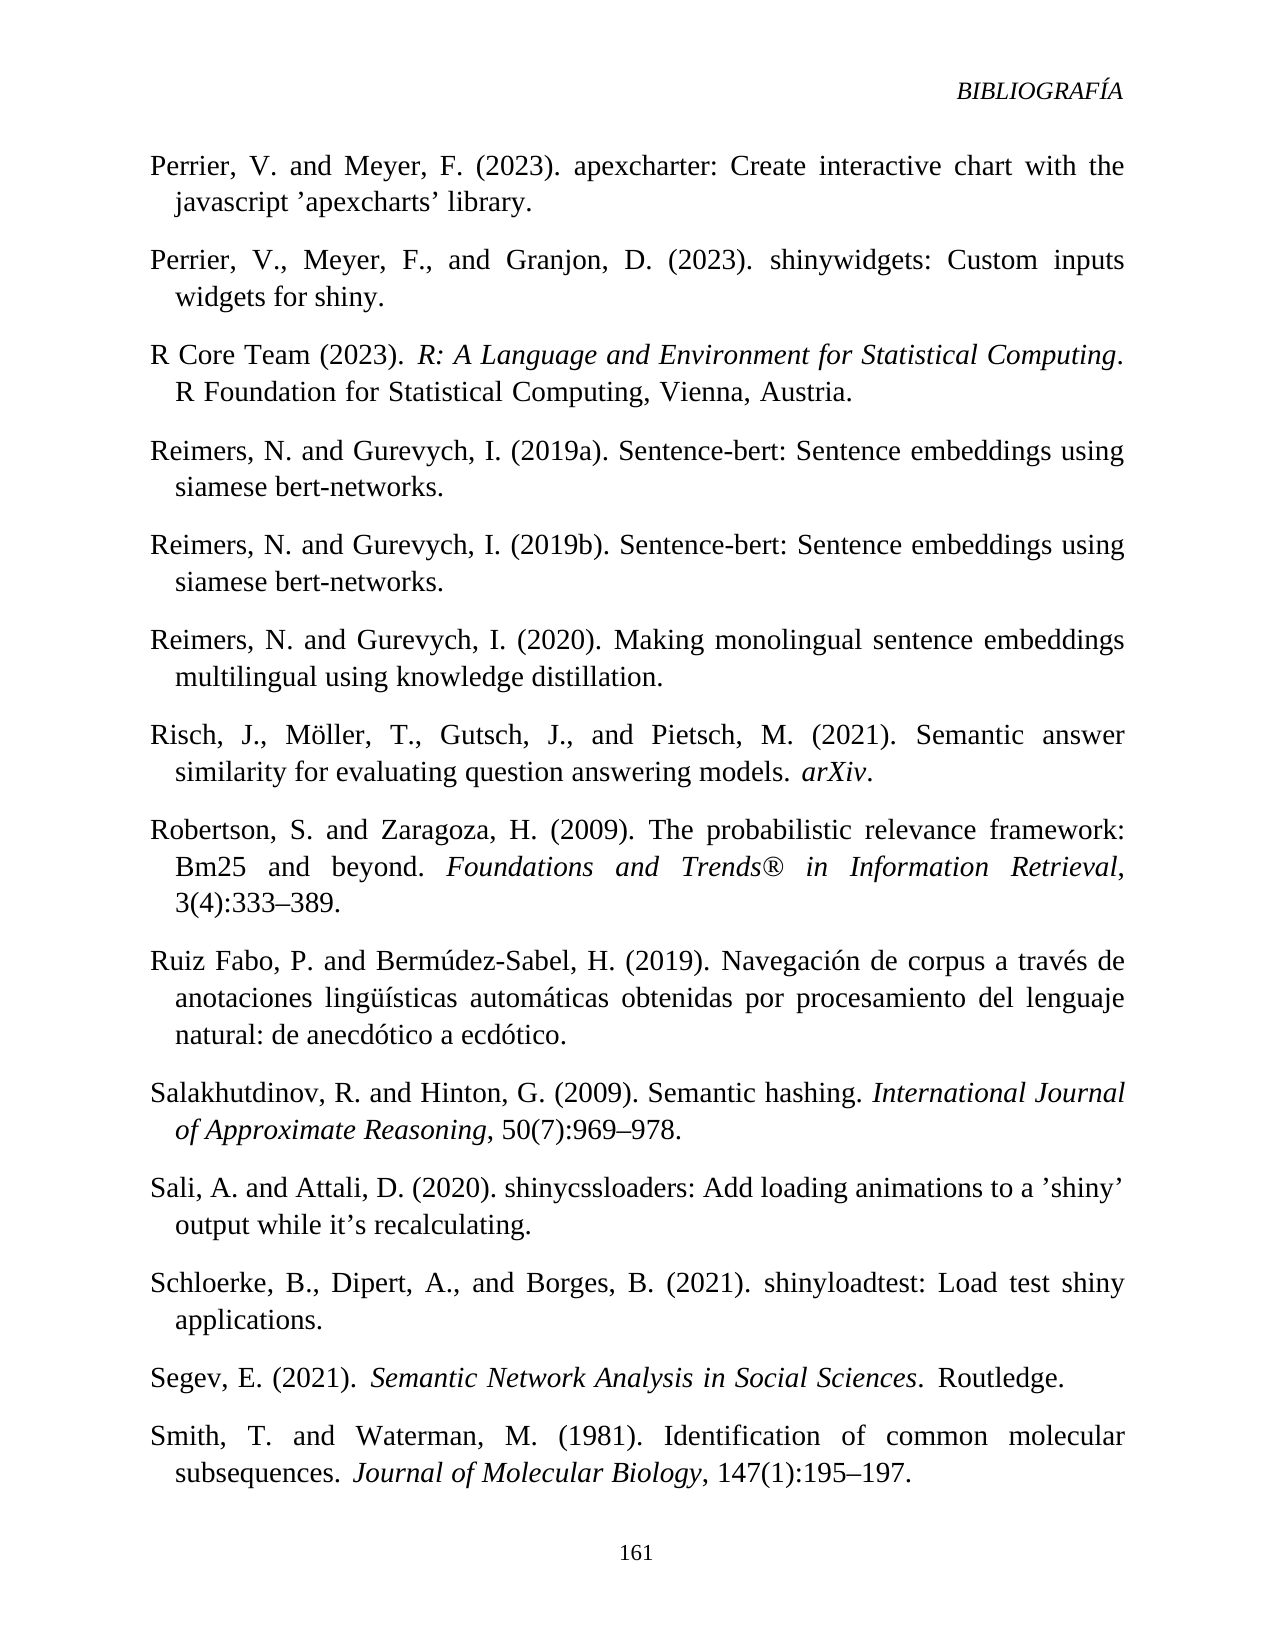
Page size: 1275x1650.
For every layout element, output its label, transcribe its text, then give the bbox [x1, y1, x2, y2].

text Salakhutdinov, R. and Hinton, G. (2009). Semantic hashing. International Journal of Approximate Reasoning, 50(7):969–978. [150, 1075, 1125, 1146]
text Reimers, N. and Gurevych, I. (2020). Making monolingual sentence embeddings multilingual using knowledge distillation. [150, 622, 1125, 693]
text R Core Team (2023). R: A Language and Environment for Statistical Computing. [150, 337, 1275, 371]
text Reimers, N. and Gurevych, I. (2019a). Sentence-bert: Sentence embeddings using siamese bert-networks. [150, 433, 1125, 503]
text Risch, J., Möller, T., Gutsch, J., and Pietsch, M. (2021). Semantic answer similarity for evaluating question answering models. arXiv. [150, 717, 1125, 787]
text Segev, E. (2021). Semantic Network Analysis in Social Sciences. Routledge. [150, 1360, 1275, 1393]
text Sali, A. and Attali, D. (2020). shinycssloaders: Add loading animations to a ’shiny’ output while it’s recalculating. [150, 1170, 1125, 1241]
text Perrier, V. and Meyer, F. (2023). apexcharter: Create interactive chart with the javascript ’apexcharts’ library. [150, 148, 1125, 218]
text BIBLIOGRAFÍA [133, 76, 1125, 105]
text Ruiz Fabo, P. and Bermúdez-Sabel, H. (2019). Navegación de corpus a través de anotaciones lingüísticas automáticas obtenidas por procesamiento del lenguaje natural: de anecdótico a ecdótico. [150, 943, 1125, 1051]
text Robertson, S. and Zaragoza, H. (2009). The probabilistic relevance framework: Bm25 and beyond. Foundations and Trends® in Information Retrieval, 3(4):333–389. [150, 812, 1125, 919]
text Perrier, V., Meyer, F., and Granjon, D. (2023). shinywidgets: Custom inputs widgets for shiny. [150, 242, 1125, 313]
text Smith, T. and Waterman, M. (1981). Identification of common molecular subsequences. Journal of Molecular Biology, 147(1):195–197. [150, 1418, 1125, 1488]
text Reimers, N. and Gurevych, I. (2019b). Sentence-bert: Sentence embeddings using siamese bert-networks. [150, 527, 1125, 598]
text Schloerke, B., Dipert, A., and Borges, B. (2021). shinyloadtest: Load test shiny applications. [150, 1265, 1125, 1335]
text R Foundation for Statistical Computing, Vienna, Austria. [175, 374, 1275, 408]
